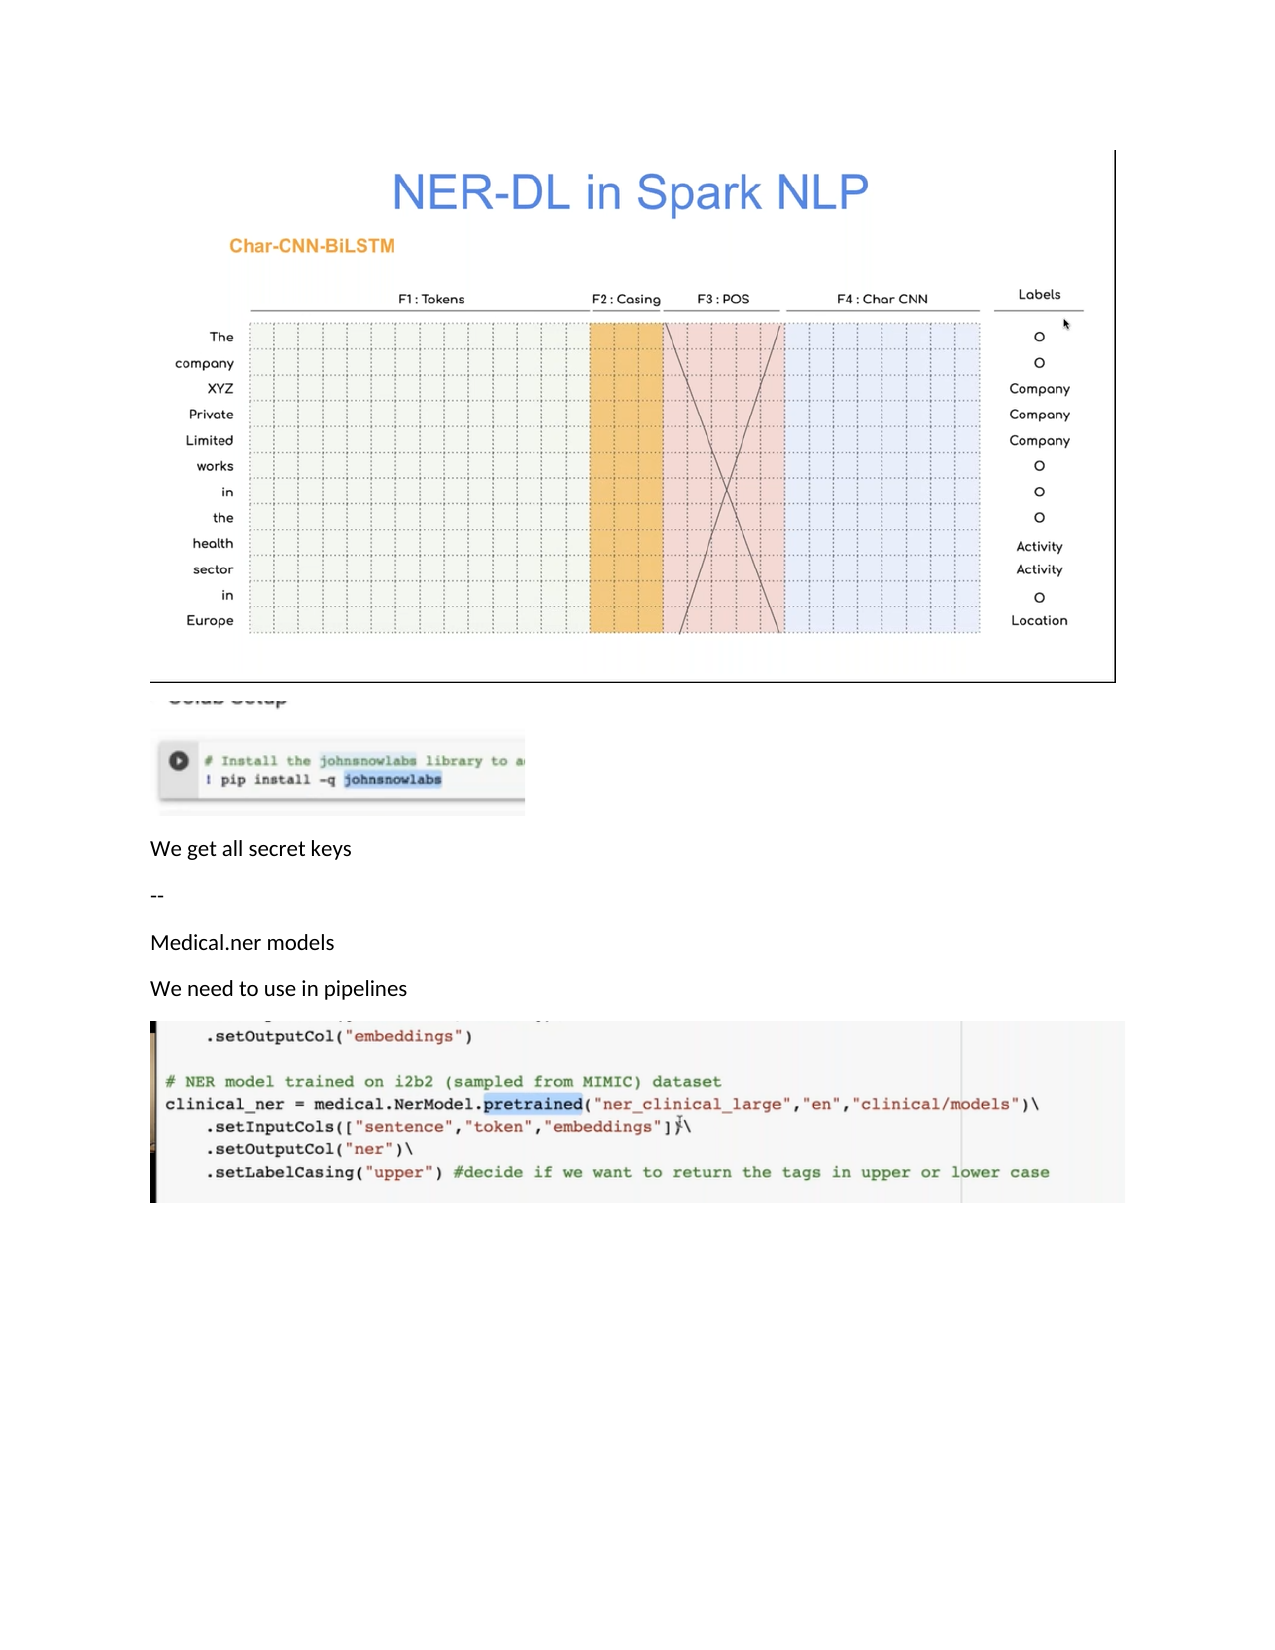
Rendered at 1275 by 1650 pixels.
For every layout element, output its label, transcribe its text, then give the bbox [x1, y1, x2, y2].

picture [150, 150, 1125, 683]
text We get all secret keys [150, 834, 1125, 862]
text Medical.ner models [150, 928, 1125, 956]
text We need to use in pipelines [150, 974, 1125, 1003]
text -- [150, 881, 1125, 909]
picture [150, 701, 525, 816]
picture [150, 1021, 1125, 1203]
